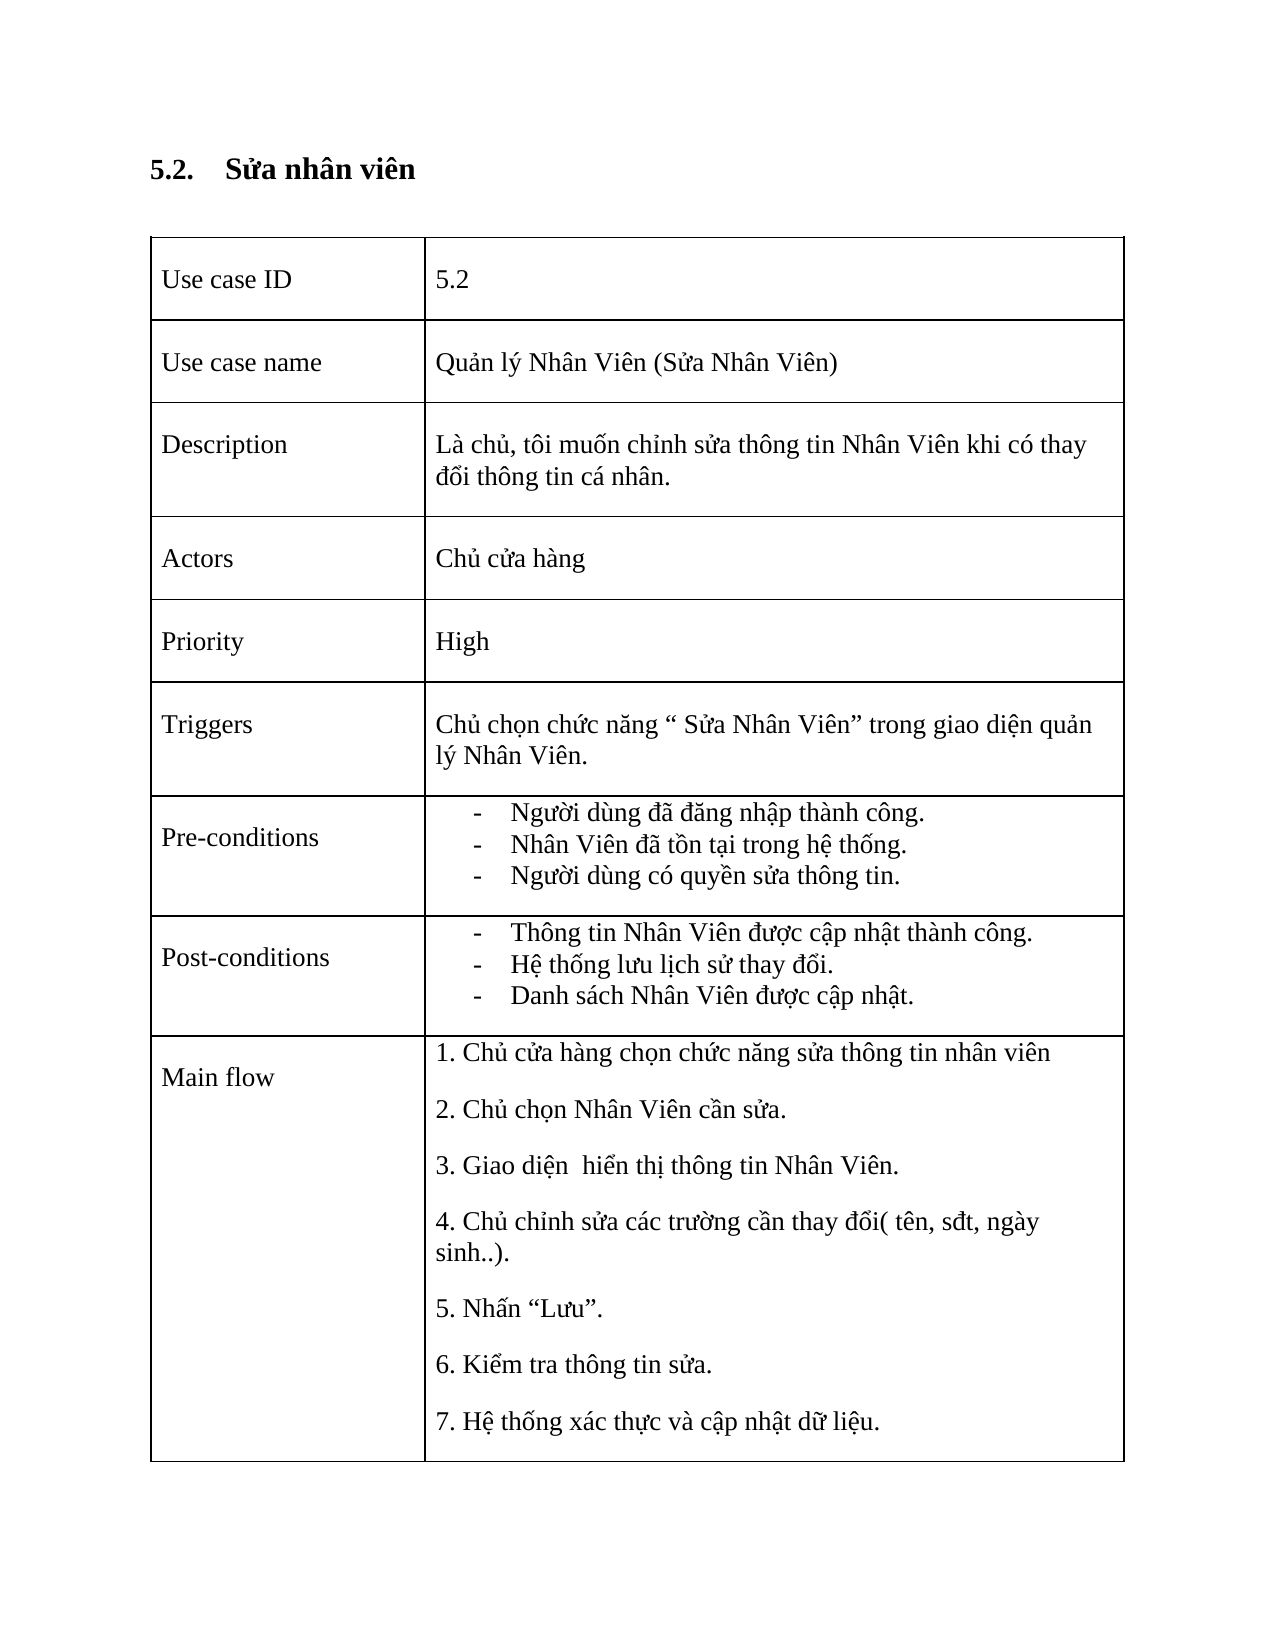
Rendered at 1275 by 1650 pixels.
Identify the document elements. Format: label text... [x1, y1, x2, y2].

table_cell Pre-conditions [152, 797, 424, 915]
table_cell Post-conditions [152, 917, 424, 1035]
table_cell Actors [152, 517, 424, 598]
table_cell Người dùng đã đăng nhập thành công. Nhân Viên đã tồn tại trong hệ thống. Người dùng có quyền sửa thông tin. [426, 797, 1123, 915]
table_cell Chủ chọn chức năng “ Sửa Nhân Viên” trong giao diện quản lý Nhân Viên. [426, 683, 1123, 795]
table_cell Main flow [152, 1037, 424, 1461]
table_cell Thông tin Nhân Viên được cập nhật thành công. Hệ thống lưu lịch sử thay đổi. Danh sách Nhân Viên được cập nhật. [426, 917, 1123, 1035]
table_cell Priority [152, 600, 424, 681]
table_cell Là chủ, tôi muốn chỉnh sửa thông tin Nhân Viên khi có thay đổi thông tin cá nhân. [426, 403, 1123, 516]
table_header Use case ID [152, 238, 424, 319]
table_cell Triggers [152, 683, 424, 795]
table_cell High [426, 600, 1123, 681]
table_cell Use case name [152, 321, 424, 402]
table_cell Chủ cửa hàng [426, 517, 1123, 598]
subtitle Sửa nhân viên [150, 150, 1125, 186]
table_cell Description [152, 403, 424, 516]
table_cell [426, 1037, 1123, 1461]
table_header 5.2 [426, 238, 1123, 319]
table_cell Quản lý Nhân Viên (Sửa Nhân Viên) [426, 321, 1123, 402]
